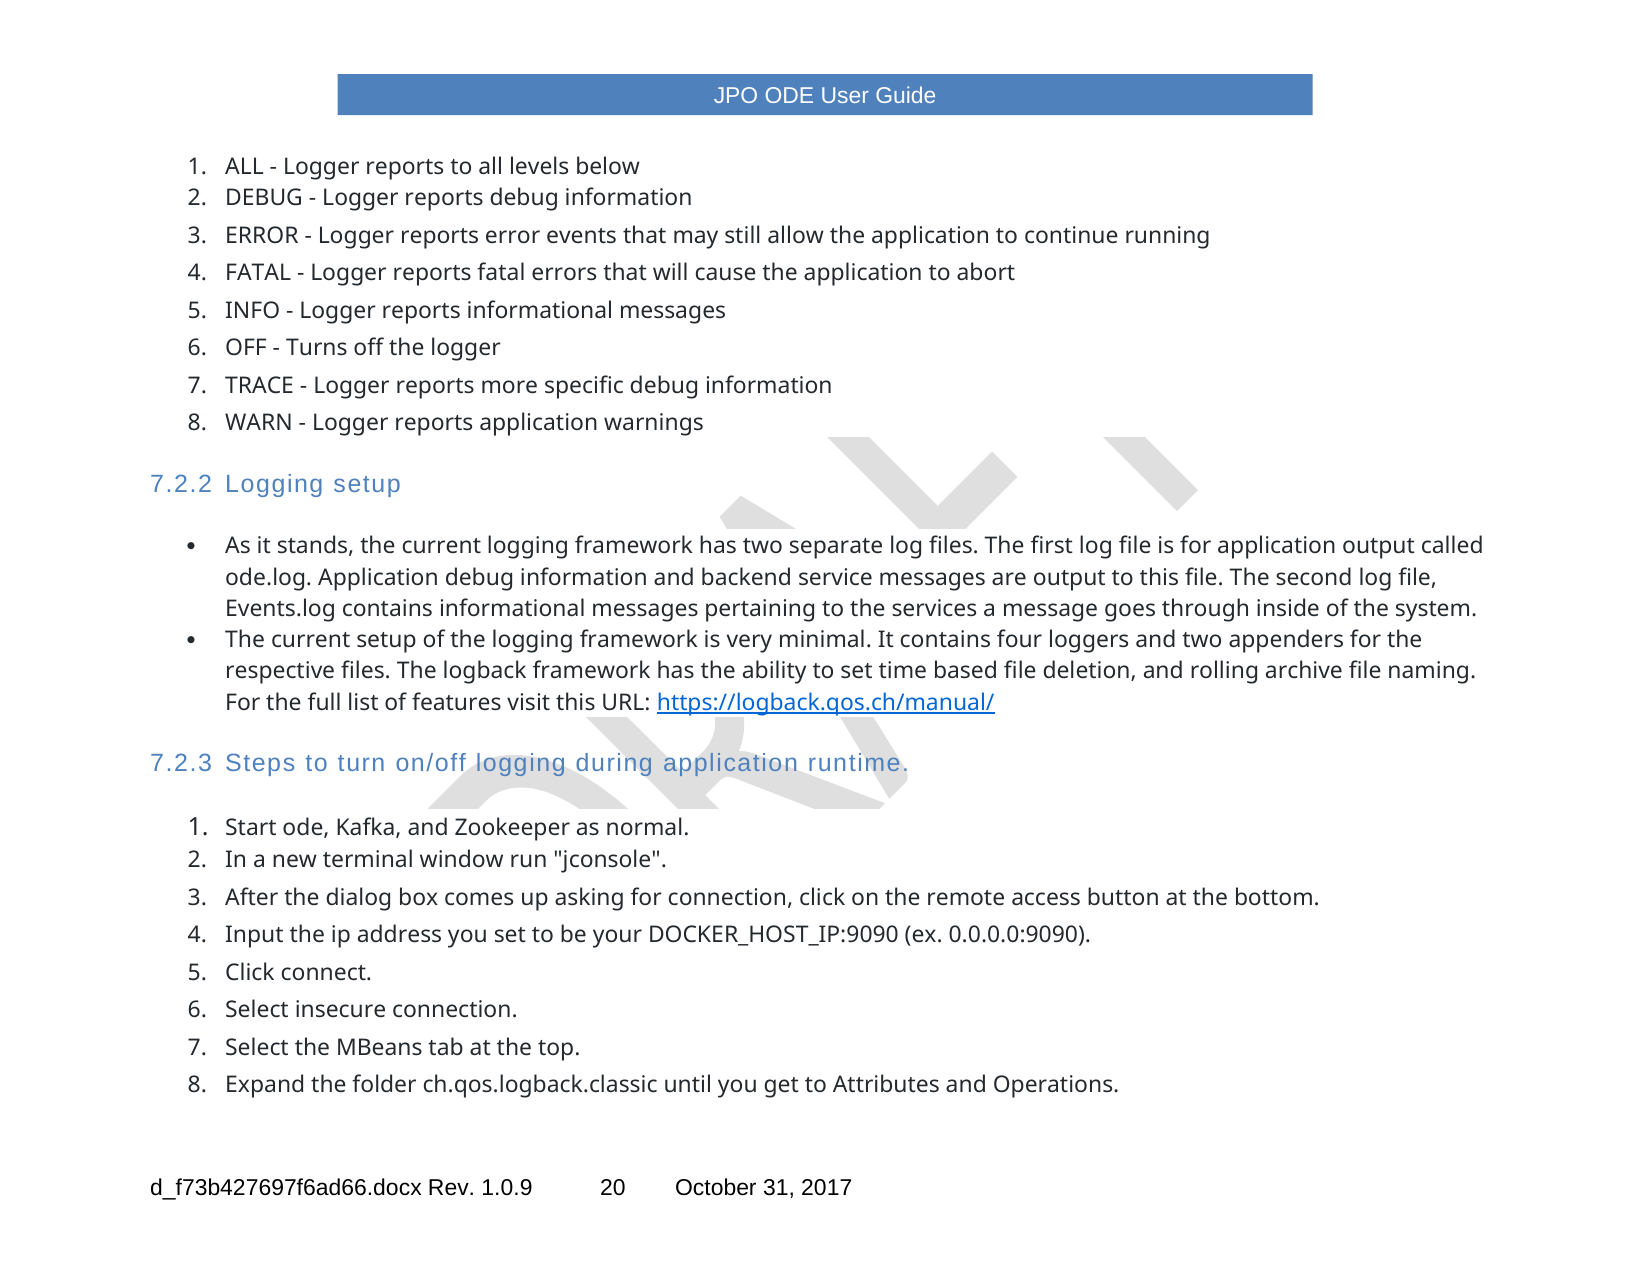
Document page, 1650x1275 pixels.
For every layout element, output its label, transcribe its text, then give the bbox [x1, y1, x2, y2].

list OFF - Turns off the logger [187, 331, 1500, 362]
list After the dialog box comes up asking for connection, click on the remote access button at the bottom. [187, 881, 1500, 912]
list Input the ip address you set to be your DOCKER_HOST_IP:9090 (ex. 0.0.0.0:9090). [187, 918, 1500, 949]
list Select the MBeans tab at the top. [187, 1031, 1500, 1062]
list As it stands, the current logging framework has two separate log files. The first log file is for application output called ode.log. Application debug information and backend service messages are output to this file. The second log file, Events.log contains informational messages pertaining to the services a message goes through inside of the system. [187, 529, 1500, 623]
list Start ode, Kafka, and Zookeeper as normal. [187, 809, 1500, 843]
list WARN - Logger reports application warnings [187, 406, 1500, 437]
list In a new terminal window run "jconsole". [187, 843, 1500, 874]
list INFO - Logger reports informational messages [187, 294, 1500, 325]
list Click connect. [187, 956, 1500, 987]
subtitle Steps to turn on/off logging during application runtime. [150, 748, 1500, 777]
list The current setup of the logging framework is very minimal. It contains four loggers and two appenders for the respective files. The logback framework has the ability to set time based file deletion, and rolling archive file naming. For the full list of features visit this URL: https://logback.qos.ch/manual/ [187, 623, 1500, 717]
list TRACE - Logger reports more specific debug information [187, 369, 1500, 400]
list ALL - Logger reports to all levels below [187, 150, 1500, 181]
list FATAL - Logger reports fatal errors that will cause the application to abort [187, 256, 1500, 287]
list ERROR - Logger reports error events that may still allow the application to continue running [187, 219, 1500, 250]
list Select insecure connection. [187, 993, 1500, 1024]
subtitle Logging setup [150, 469, 1500, 497]
list DEBUG - Logger reports debug information [187, 181, 1500, 212]
list Expand the folder ch.qos.logback.classic until you get to Attributes and Operations. [187, 1068, 1500, 1099]
